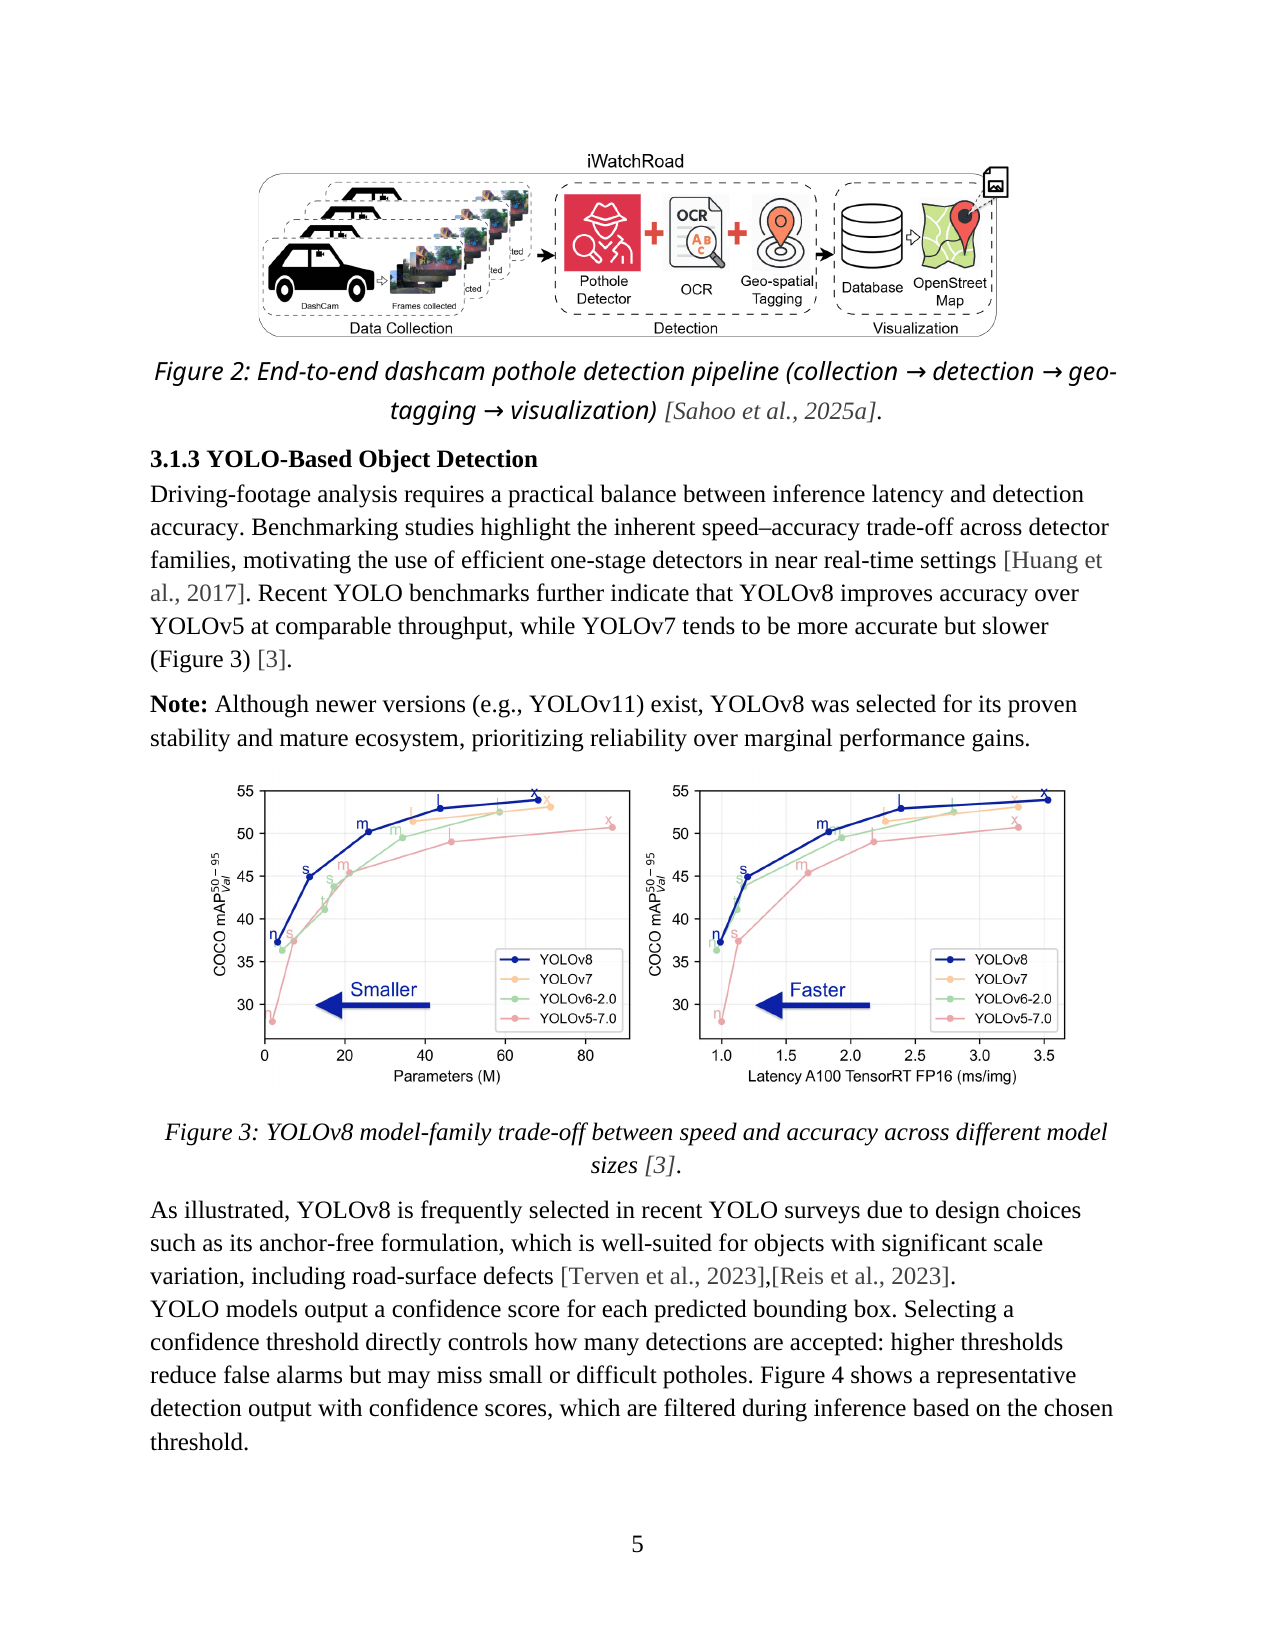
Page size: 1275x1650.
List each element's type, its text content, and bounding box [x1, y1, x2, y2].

subtitle 3.1.3 YOLO-Based Object Detection [150, 444, 1125, 473]
text Driving-footage analysis requires a practical balance between inference latency and detection accuracy. Benchmarking studies highlight the inherent speed–accuracy trade-off across detector families, motivating the use of efficient one-stage detectors in near real-time settings [Huang et al., 2017]. Recent YOLO benchmarks further indicate that YOLOv8 improves accuracy over YOLOv5 at comparable throughput, while YOLOv7 tends to be more accurate but slower (Figure 3) [3]. [150, 479, 1125, 673]
text Figure 3: YOLOv8 model-family trade-off between speed and accuracy across different model sizes [3]. [150, 1117, 1125, 1179]
picture [258, 150, 1017, 337]
text [Sahoo et al., 2025a]. [150, 353, 1125, 426]
text Note: Although newer versions (e.g., YOLOv11) exist, YOLOv8 was selected for its proven stability and mature ecosystem, prioritizing reliability over marginal performance gains. [150, 689, 1125, 751]
text As illustrated, YOLOv8 is frequently selected in recent YOLO surveys due to design choices such as its anchor-free formulation, which is well-suited for objects with significant scale variation, including road-surface defects [Terven et al., 2023],[Reis et al., 2023]. YOLO models output a confidence score for each predicted bounding box. Selecting a confidence threshold directly controls how many detections are accepted: higher thresholds reduce false alarms but may miss small or difficult potholes. Figure 4 shows a representative detection output with confidence scores, which are filtered during inference based on the chosen threshold. [150, 1195, 1125, 1455]
picture [194, 768, 1081, 1101]
